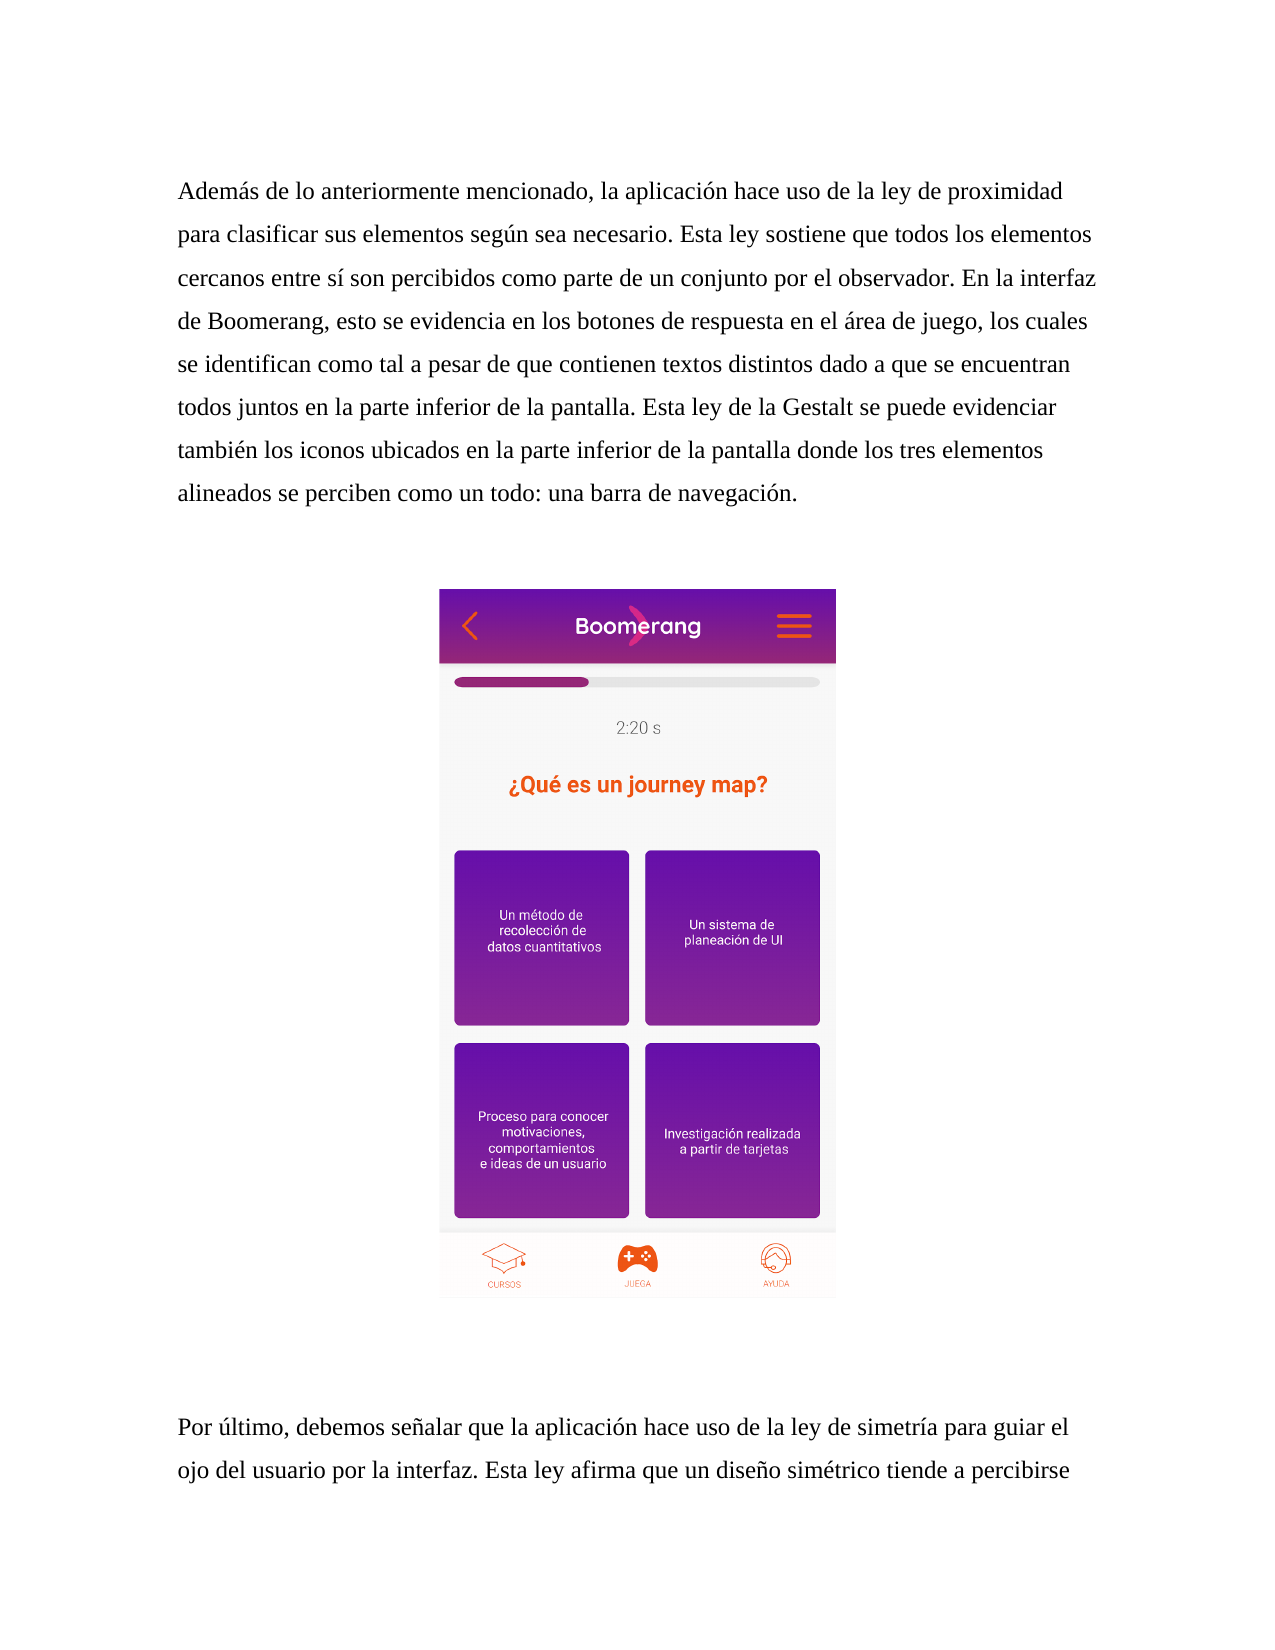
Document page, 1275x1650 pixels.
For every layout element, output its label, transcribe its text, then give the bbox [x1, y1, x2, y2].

text Además de lo anteriormente mencionado, la aplicación hace uso de la ley de proximidad para clasificar sus elementos según sea necesario. Esta ley sostiene que todos los elementos cercanos entre sí son percibidos como parte de un conjunto por el observador. En la interfaz de Boomerang, esto se evidencia en los botones de respuesta en el área de juego, los cuales se identifican como tal a pesar de que contienen textos distintos dado a que se encuentran todos juntos en la parte inferior de la pantalla. Esta ley de la Gestalt se puede evidenciar también los iconos ubicados en la parte inferior de la pantalla donde los tres elementos alineados se perciben como un todo: una barra de navegación. [177, 176, 1098, 507]
picture [439, 589, 836, 1298]
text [177, 1412, 1098, 1484]
